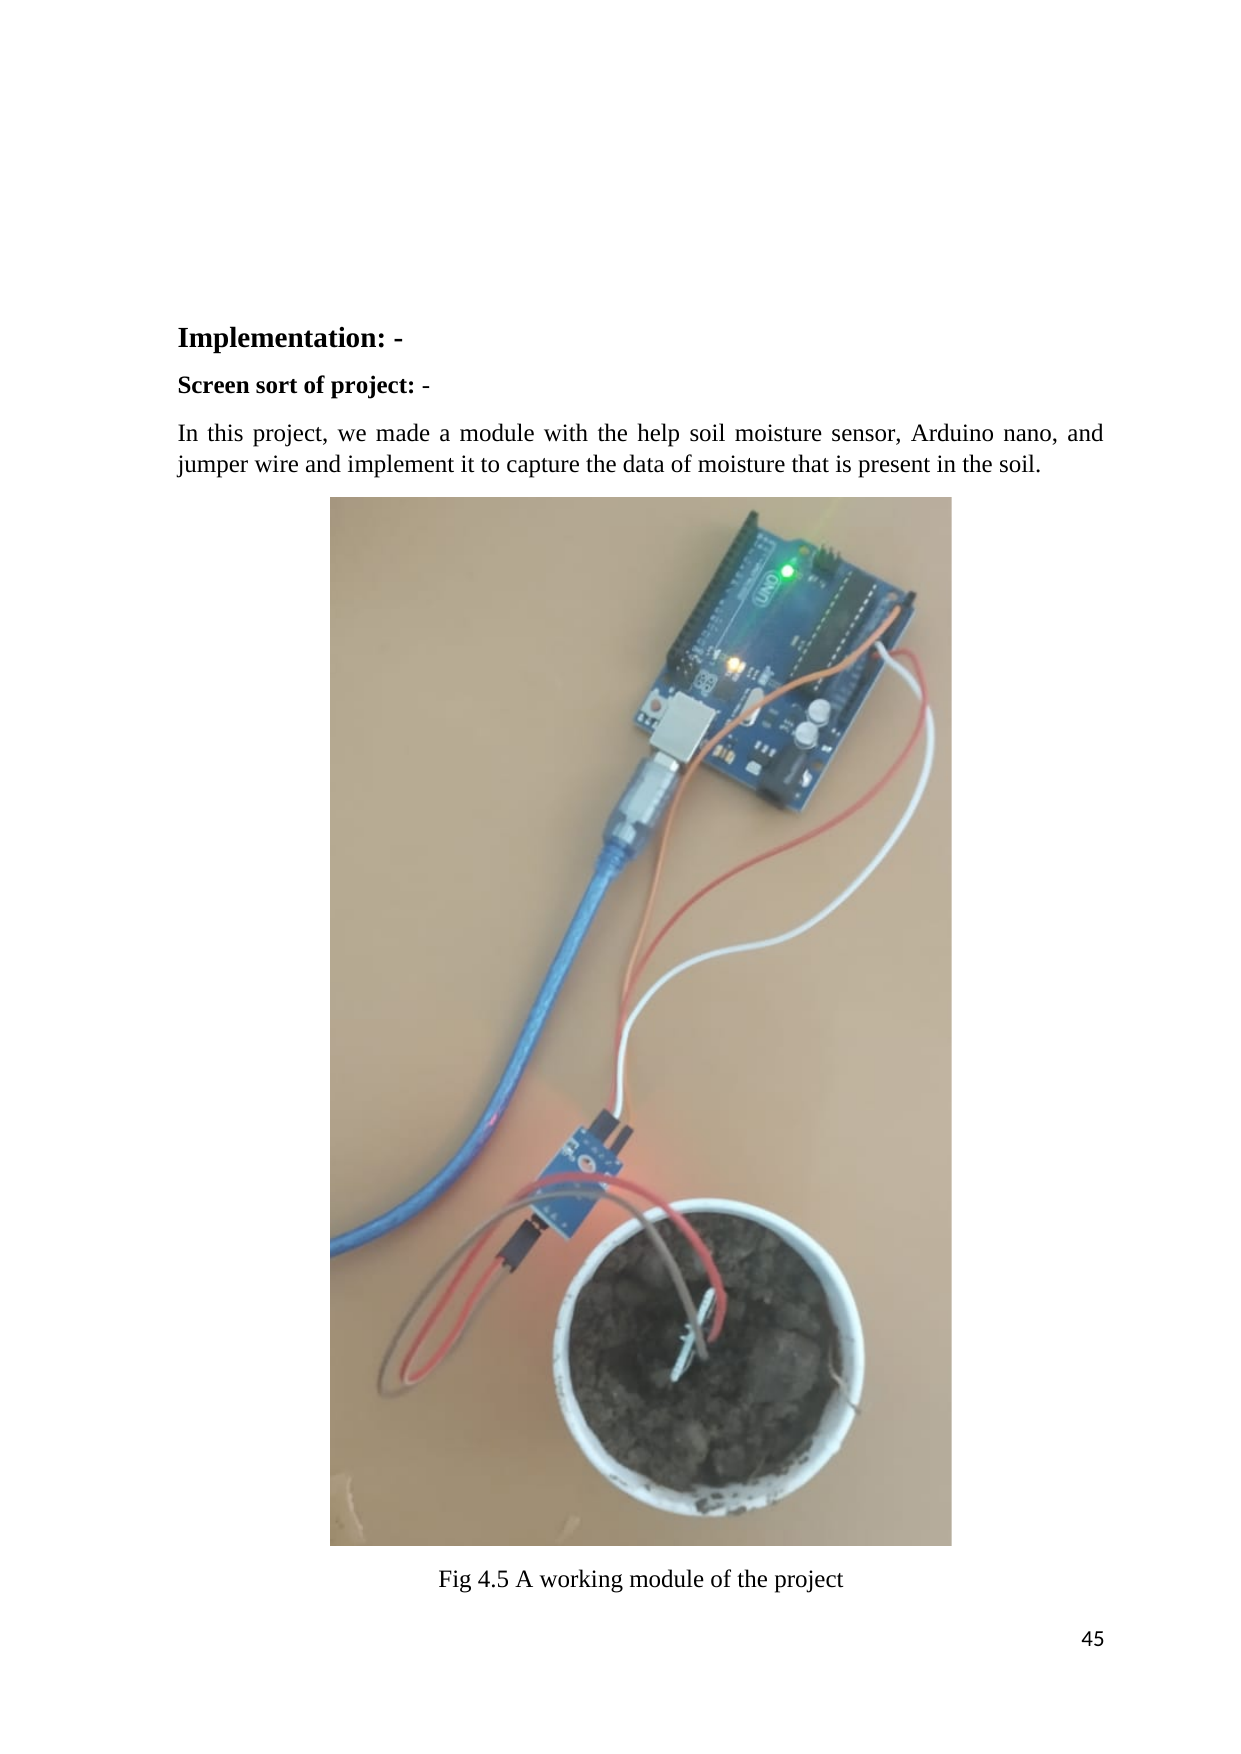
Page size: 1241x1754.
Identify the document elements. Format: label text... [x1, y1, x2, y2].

picture [330, 497, 952, 1546]
text In this project, we made a module with the help soil moisture sensor, Arduino nano, and jumper wire and implement it to capture the data of moisture that is present in the soil. [177, 418, 1104, 478]
text Implementation: - [177, 320, 1104, 354]
text Screen sort of project: - [177, 371, 1104, 399]
text Fig 4.5 A working module of the project [177, 1564, 1104, 1593]
